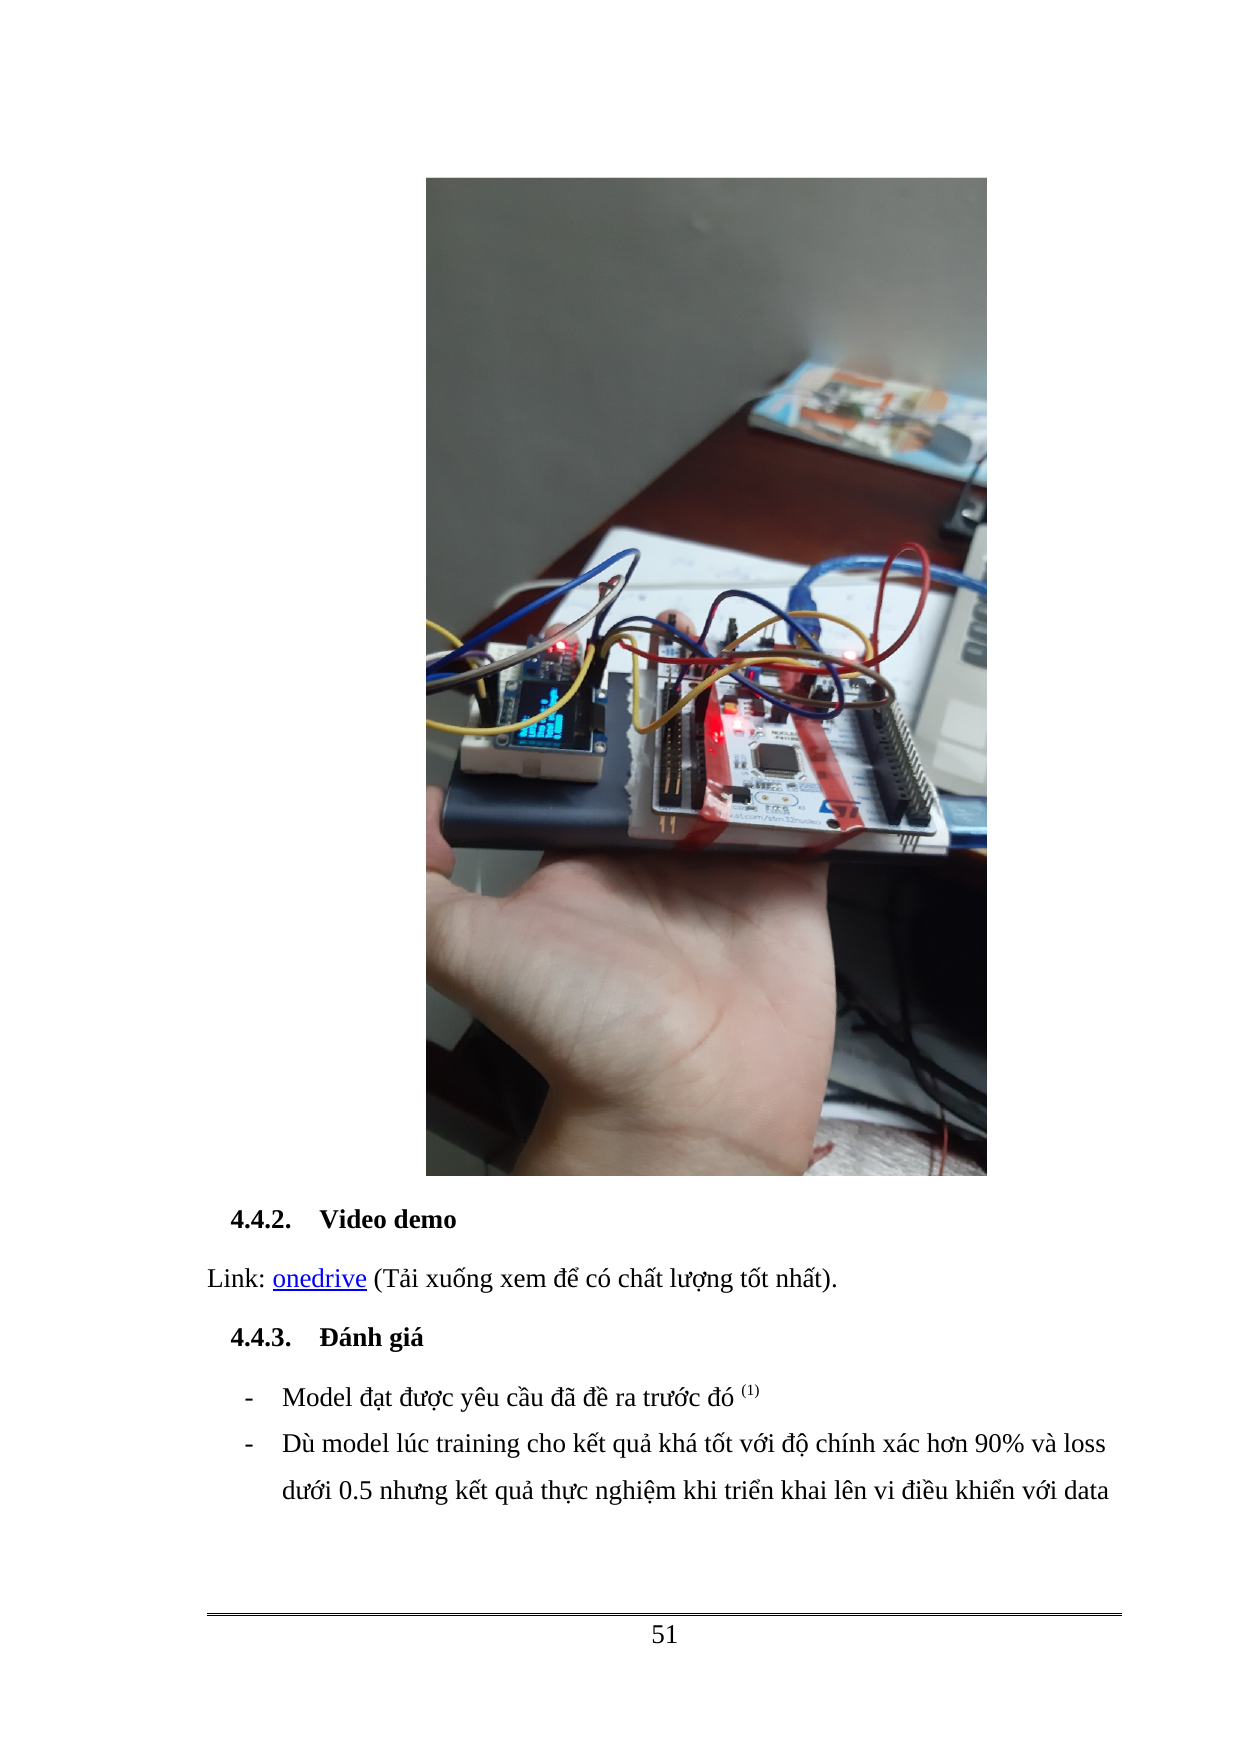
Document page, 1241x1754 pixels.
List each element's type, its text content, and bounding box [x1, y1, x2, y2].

picture [426, 179, 987, 1175]
text Model đạt được yêu cầu đã đề ra trước đó (1) [244, 1381, 1122, 1412]
text Link: onedrive (Tải xuống xem để có chất lượng tốt nhất). [207, 1262, 1122, 1293]
subtitle Video demo [230, 1203, 1122, 1234]
subtitle Đánh giá [230, 1322, 1122, 1353]
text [244, 1427, 1122, 1505]
